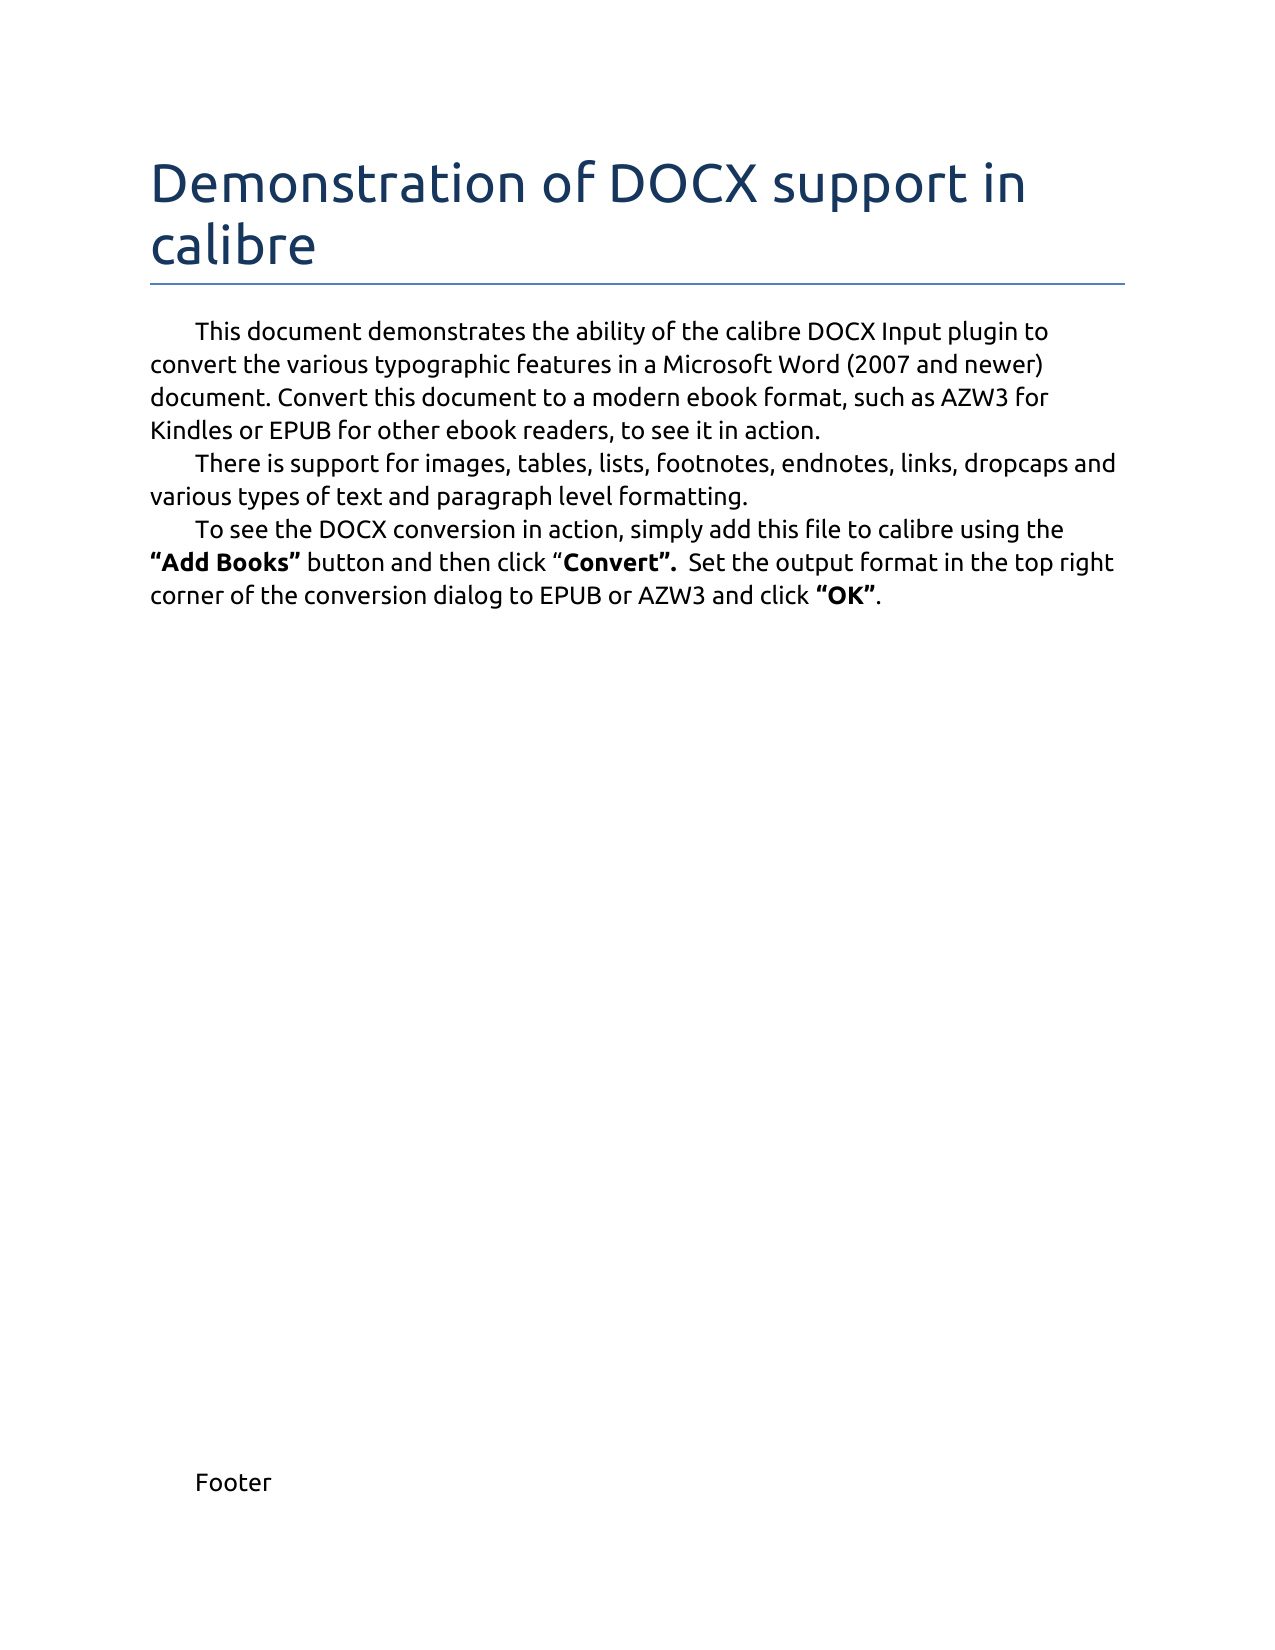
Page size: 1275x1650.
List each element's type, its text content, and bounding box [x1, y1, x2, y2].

text This document demonstrates the ability of the calibre DOCX Input plugin to convert the various typographic features in a Microsoft Word (2007 and newer) document. Convert this document to a modern ebook format, such as AZW3 for Kindles or EPUB for other ebook readers, to see it in action. [150, 316, 1125, 444]
title Demonstration of DOCX support in calibre [150, 150, 1125, 283]
text To see the DOCX conversion in action, simply add this file to calibre using the “Add Books” button and then click “Convert”. Set the output format in the top right corner of the conversion dialog to EPUB or AZW3 and click “OK”. [150, 514, 1125, 609]
text There is support for images, tables, lists, footnotes, endnotes, links, dropcaps and various types of text and paragraph level formatting. [150, 448, 1125, 510]
